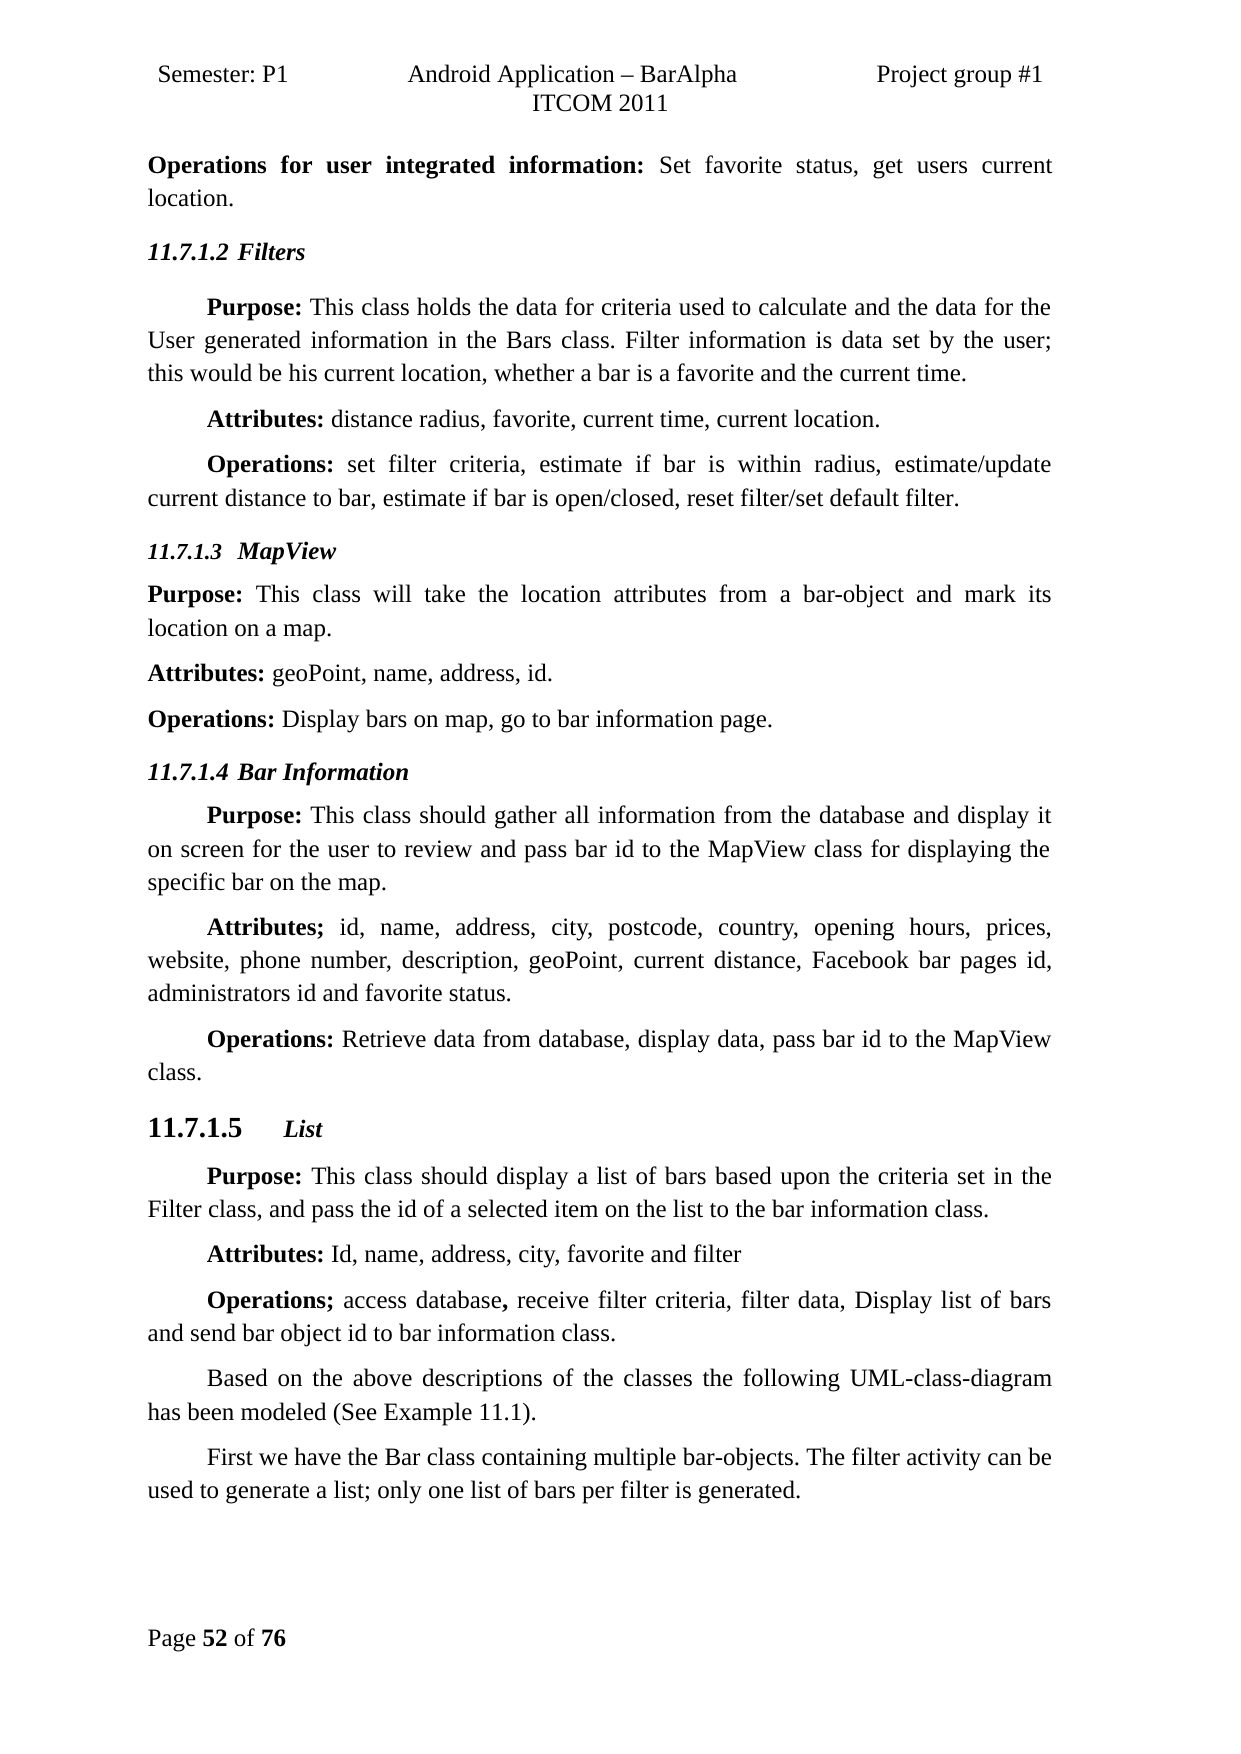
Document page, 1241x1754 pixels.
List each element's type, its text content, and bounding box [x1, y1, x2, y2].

text Filters [147, 237, 1053, 266]
text List [147, 1111, 1053, 1144]
text Attributes: distance radius, favorite, current time, current location. [147, 404, 1053, 433]
text Operations; access database, receive filter criteria, filter data, Display list of bars and send bar object id to bar information class. [147, 1285, 1053, 1347]
text Purpose: This class should gather all information from the database and display it on screen for the user to review and pass bar id to the MapView class for displaying the specific bar on the map. [147, 801, 1053, 895]
text First we have the Bar class containing multiple bar-objects. The filter activity can be used to generate a list; only one list of bars per filter is generated. [147, 1442, 1053, 1504]
text Operations: set filter criteria, estimate if bar is within radius, estimate/update current distance to bar, estimate if bar is open/closed, reset filter/set default filter. [147, 449, 1053, 511]
text Based on the above descriptions of the classes the following UML-class-diagram has been modeled (See Example 11.1). [147, 1363, 1053, 1425]
text Operations: Display bars on map, go to bar information page. [147, 704, 1053, 732]
text MapView [147, 536, 1053, 565]
text Purpose: This class should display a list of bars based upon the criteria set in the Filter class, and pass the id of a selected item on the list to the bar information class. [147, 1161, 1053, 1223]
text Attributes; id, name, address, city, postcode, country, opening hours, prices, website, phone number, description, geoPoint, current distance, Facebook bar pages id, administrators id and favorite status. [147, 912, 1053, 1007]
text Attributes: geoPoint, name, address, id. [147, 658, 1053, 687]
text Operations: Retrieve data from database, display data, pass bar id to the MapView class. [147, 1024, 1053, 1086]
text Purpose: This class holds the data for criteria used to calculate and the data for the User generated information in the Bars class. Filter information is data set by the user; this would be his current location, whether a bar is a favorite and the current time. [147, 292, 1053, 387]
text Operations for user integrated information: Set favorite status, get users current location. [147, 150, 1053, 212]
text Attributes: Id, name, address, city, favorite and filter [147, 1239, 1053, 1268]
text Bar Information [147, 757, 1053, 786]
text Purpose: This class will take the location attributes from a bar-object and mark its location on a map. [147, 579, 1053, 641]
